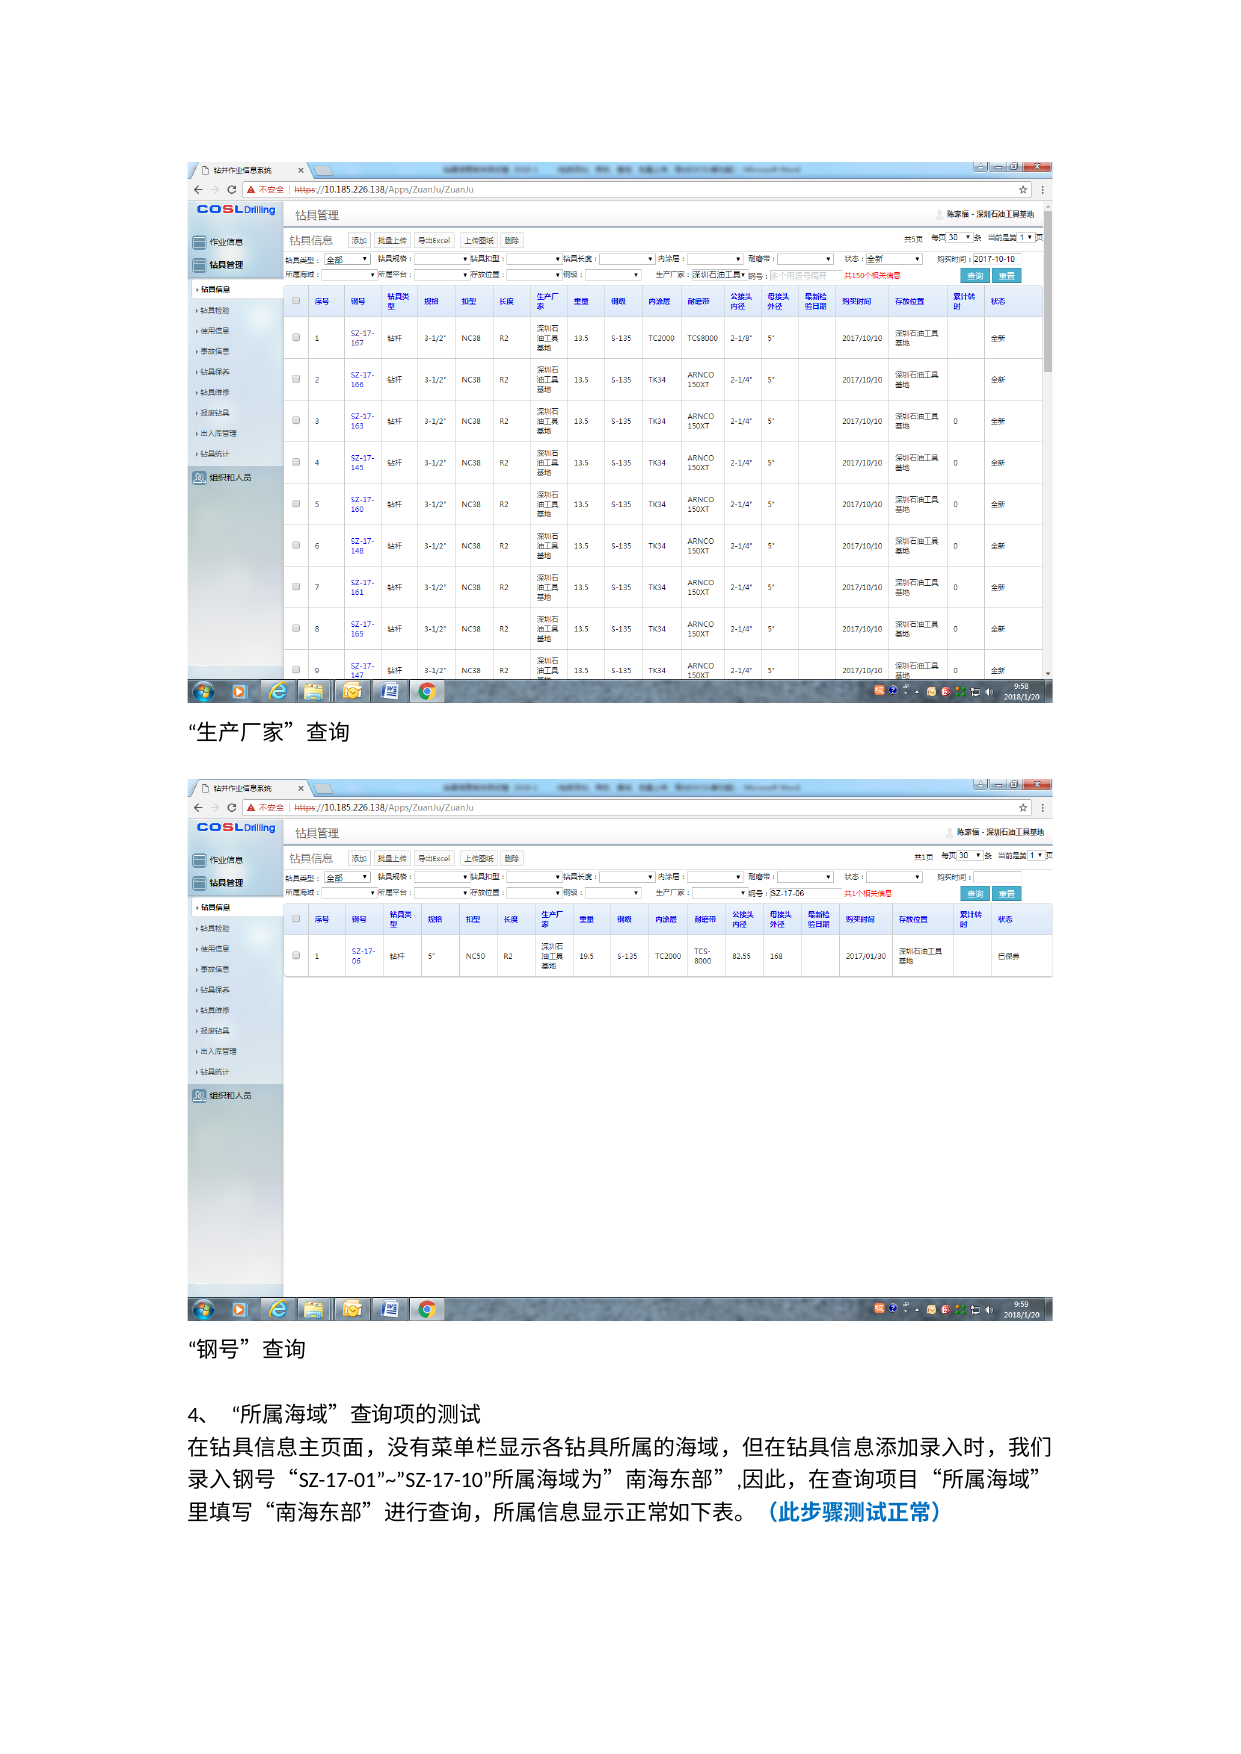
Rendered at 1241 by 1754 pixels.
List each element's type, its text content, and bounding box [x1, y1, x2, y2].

text “生产厂家”查询 [187, 714, 1053, 747]
picture [187, 779, 1053, 1321]
text “钢号”查询 [187, 1332, 1053, 1364]
text 在钻具信息主页面，没有菜单栏显示各钻具所属的海域，但在钻具信息添加录入时，我们录入钢号“SZ-17-01”~”SZ-17-10”所属海域为”南海东部”,因此，在查询项目“所属海域”里填写“南海东部”进行查询，所属信息显示正常如下表。（此步骤测试正常） [187, 1429, 1053, 1527]
list “所属海域”查询项的测试 [187, 1397, 1053, 1429]
picture [187, 162, 1053, 703]
